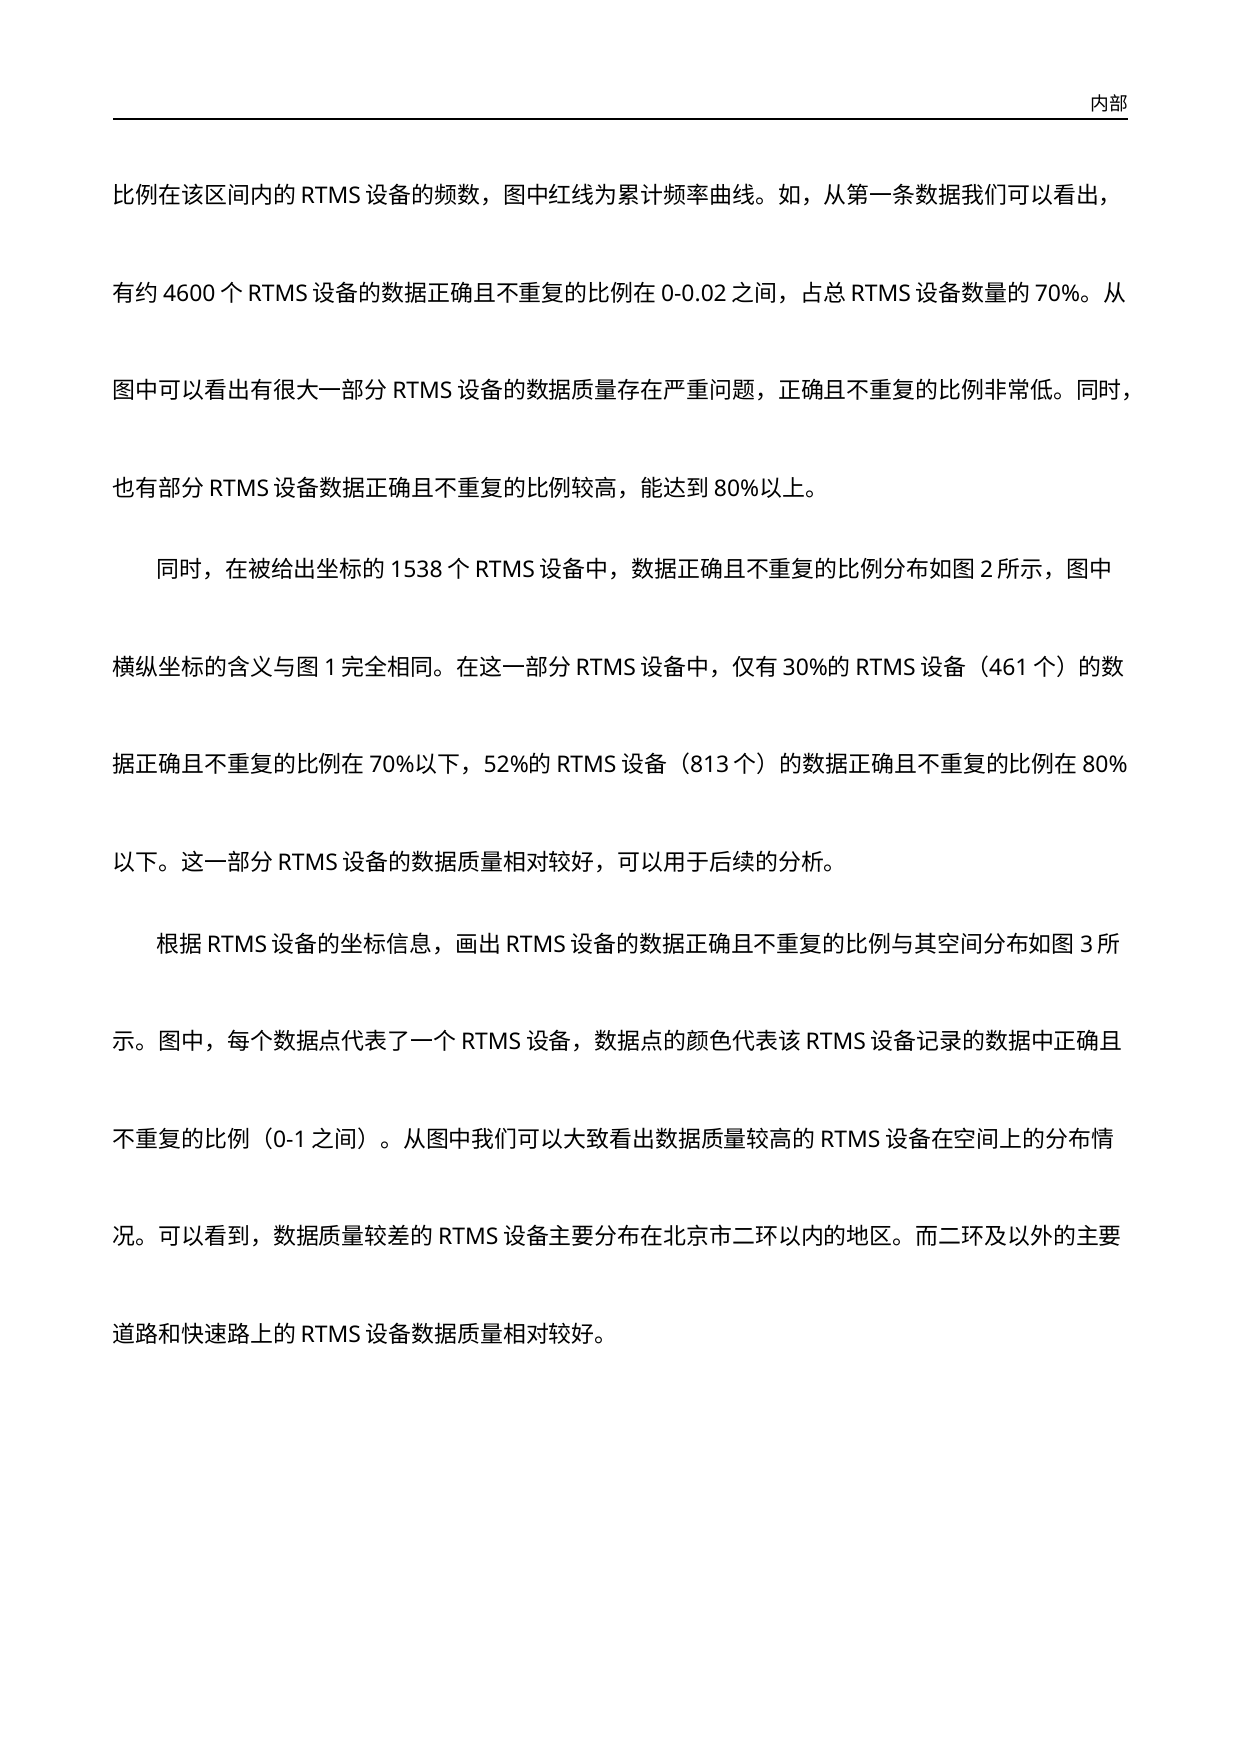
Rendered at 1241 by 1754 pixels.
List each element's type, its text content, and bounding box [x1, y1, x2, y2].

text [112, 161, 1128, 519]
text 同时，在被给出坐标的1538个RTMS设备中，数据正确且不重复的比例分布如图 2所示，图中横纵坐标的含义与图 1完全相同。在这一部分RTMS设备中，仅有30%的RTMS设备（461个）的数据正确且不重复的比例在70%以下，52%的RTMS设备（813个）的数据正确且不重复的比例在80%以下。这一部分RTMS设备的数据质量相对较好，可以用于后续的分析。 [112, 536, 1128, 893]
text 根据RTMS设备的坐标信息，画出RTMS设备的数据正确且不重复的比例与其空间分布如图 3所示。图中，每个数据点代表了一个RTMS设备，数据点的颜色代表该RTMS设备记录的数据中正确且不重复的比例（0-1之间）。从图中我们可以大致看出数据质量较高的RTMS设备在空间上的分布情况。可以看到，数据质量较差的RTMS设备主要分布在北京市二环以内的地区。而二环及以外的主要道路和快速路上的RTMS设备数据质量相对较好。 [112, 910, 1128, 1365]
